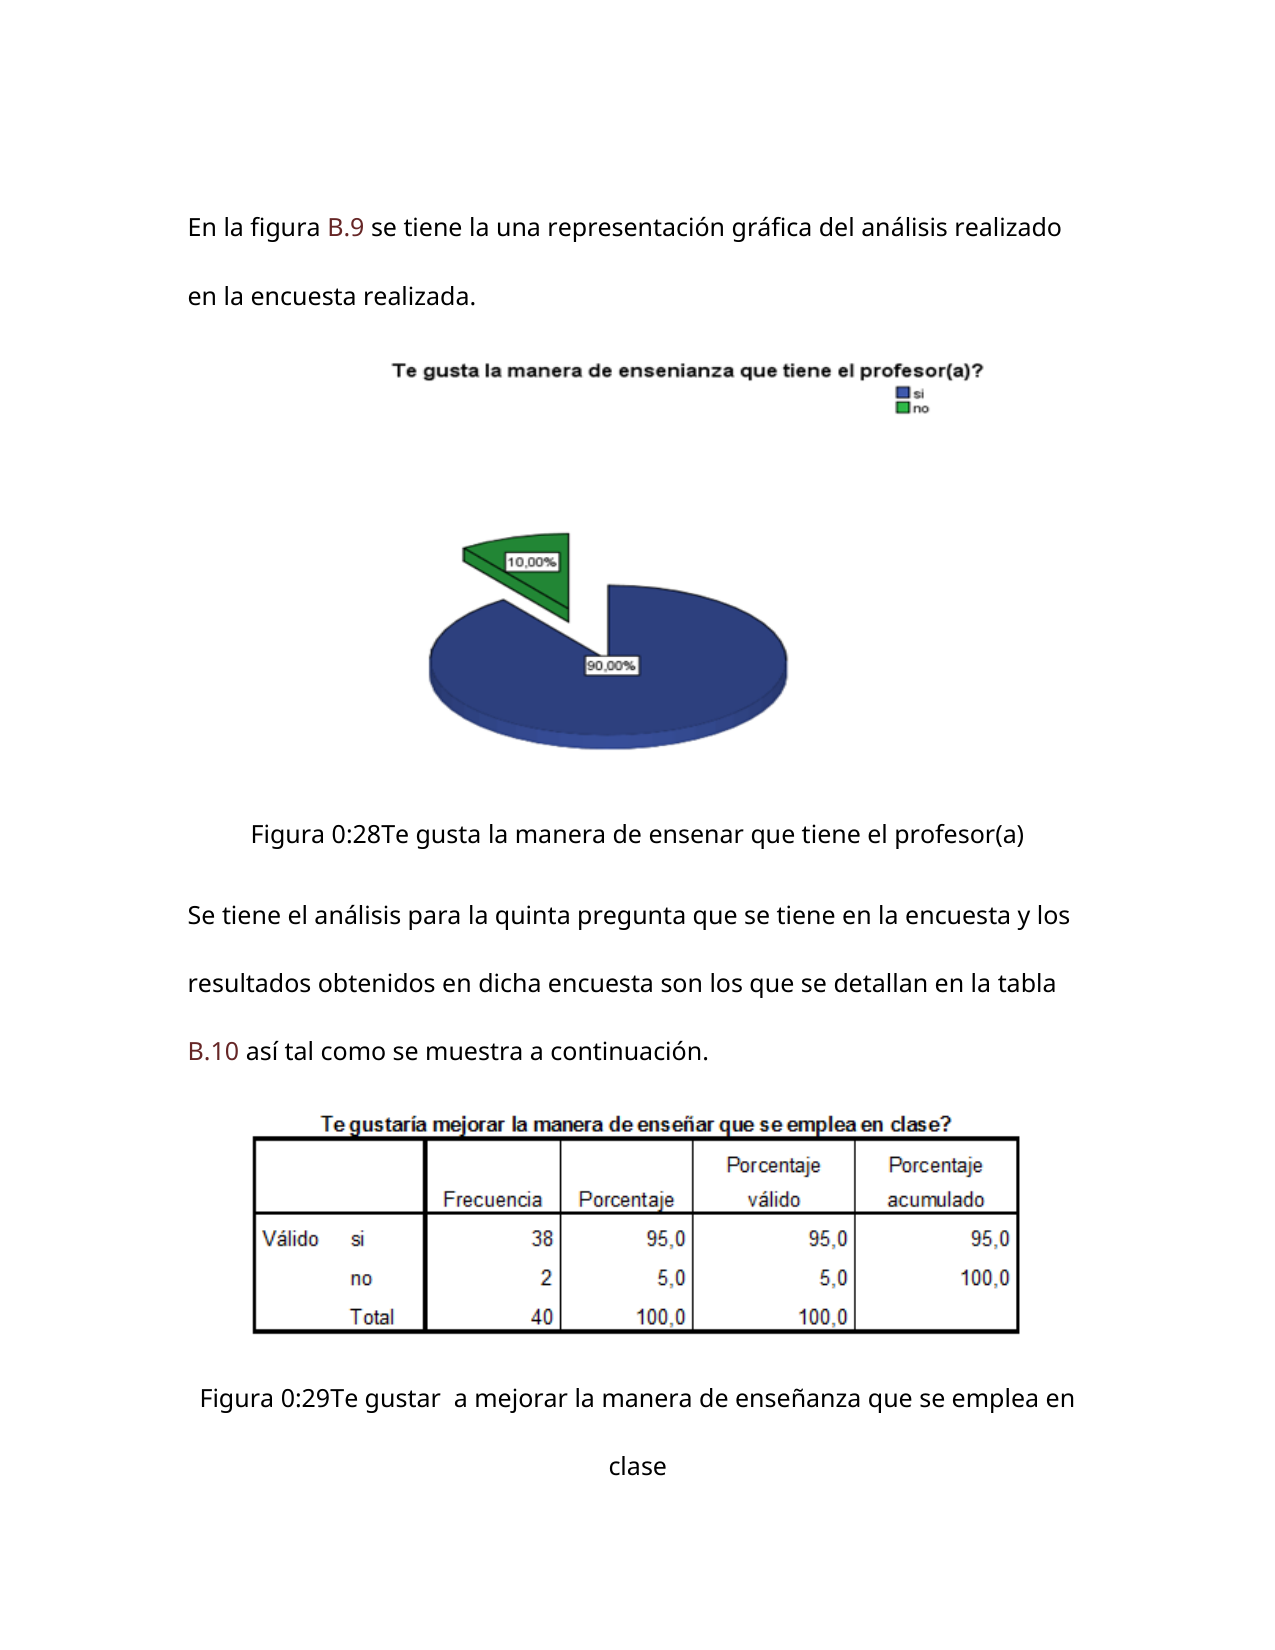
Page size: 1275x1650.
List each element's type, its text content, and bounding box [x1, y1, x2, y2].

text En la figura B.9 se tiene la una representación gráfica del análisis realizado en la encuesta realizada. [187, 210, 1087, 312]
text Se tiene el análisis para la quinta pregunta que se tiene en la encuesta y los resultados obtenidos en dicha encuesta son los que se detallan en la tabla B.10 así tal como se muestra a continuación. [187, 898, 1087, 1068]
